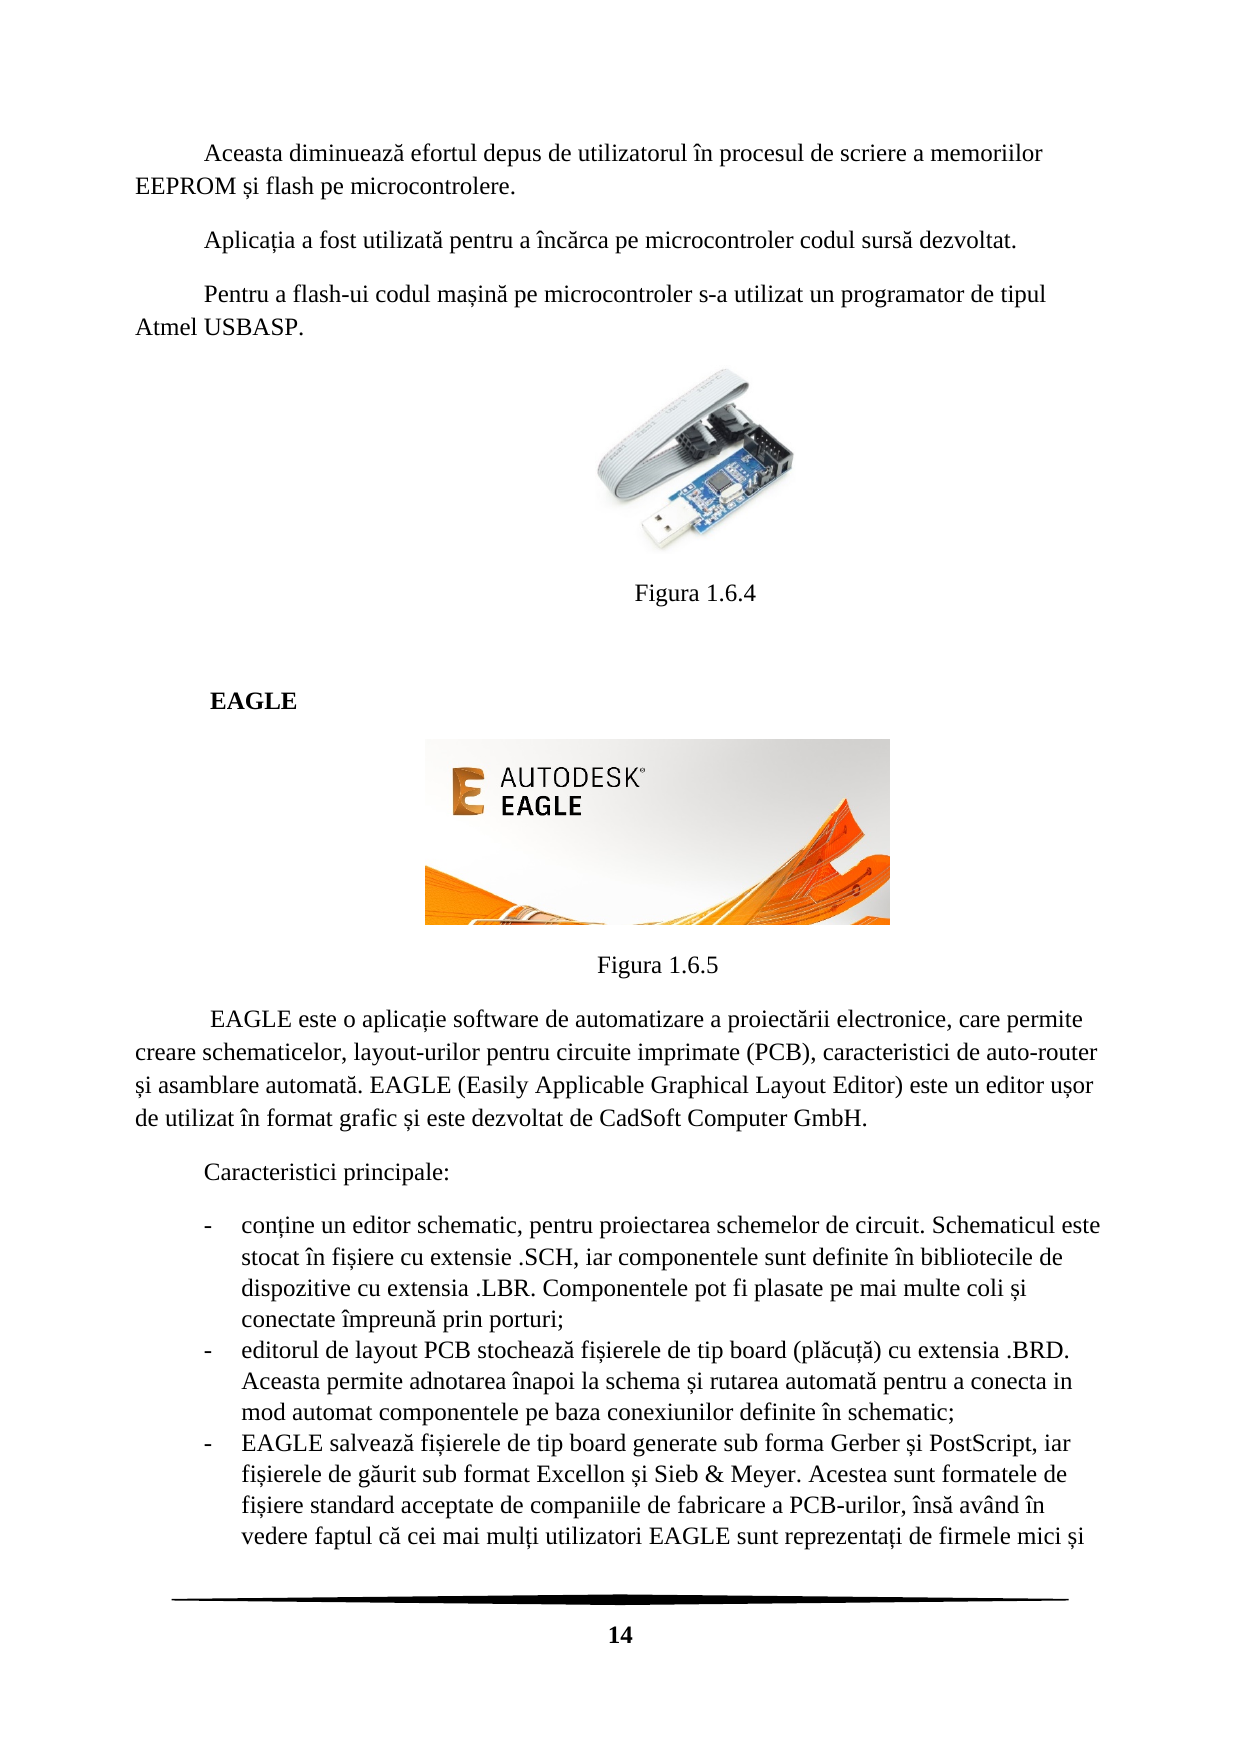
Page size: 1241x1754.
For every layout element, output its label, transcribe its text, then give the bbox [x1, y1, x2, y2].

list editorul de layout PCB stochează fișierele de tip board (plăcuță) cu extensia .BRD. Aceasta permite adnotarea înapoi la schema și rutarea automată pentru a conecta in mod automat componentele pe baza conexiunilor definite în schematic; [204, 1335, 1105, 1426]
text Aplicația a fost utilizată pentru a încărca pe microcontroler codul sursă dezvoltat. [135, 225, 1105, 254]
picture [595, 365, 796, 554]
text EAGLE [135, 686, 1105, 714]
text EAGLE este o aplicație software de automatizare a proiectării electronice, care permite creare schematicelor, layout-urilor pentru circuite imprimate (PCB), caracteristici de auto-router și asamblare automată. EAGLE (Easily Applicable Graphical Layout Editor) este un editor ușor de utilizat în format grafic și este dezvoltat de CadSoft Computer GmbH. [135, 1004, 1105, 1132]
text Figura 1.6.5 [135, 950, 1105, 979]
text Caracteristici principale: [135, 1157, 1105, 1186]
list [204, 1428, 1105, 1550]
text Aceasta diminuează efortul depus de utilizatorul în procesul de scriere a memoriilor EEPROM și flash pe microcontrolere. [135, 138, 1105, 200]
list conține un editor schematic, pentru proiectarea schemelor de circuit. Schematicul este stocat în fișiere cu extensie .SCH, iar componentele sunt definite în bibliotecile de dispozitive cu extensia .LBR. Componentele pot fi plasate pe mai multe coli și conectate împreună prin porturi; [204, 1211, 1105, 1332]
text Pentru a flash-ui codul mașină pe microcontroler s-a utilizat un programator de tipul Atmel USBASP. [135, 279, 1105, 341]
text Figura 1.6.4 [210, 578, 1105, 607]
picture [425, 739, 890, 925]
